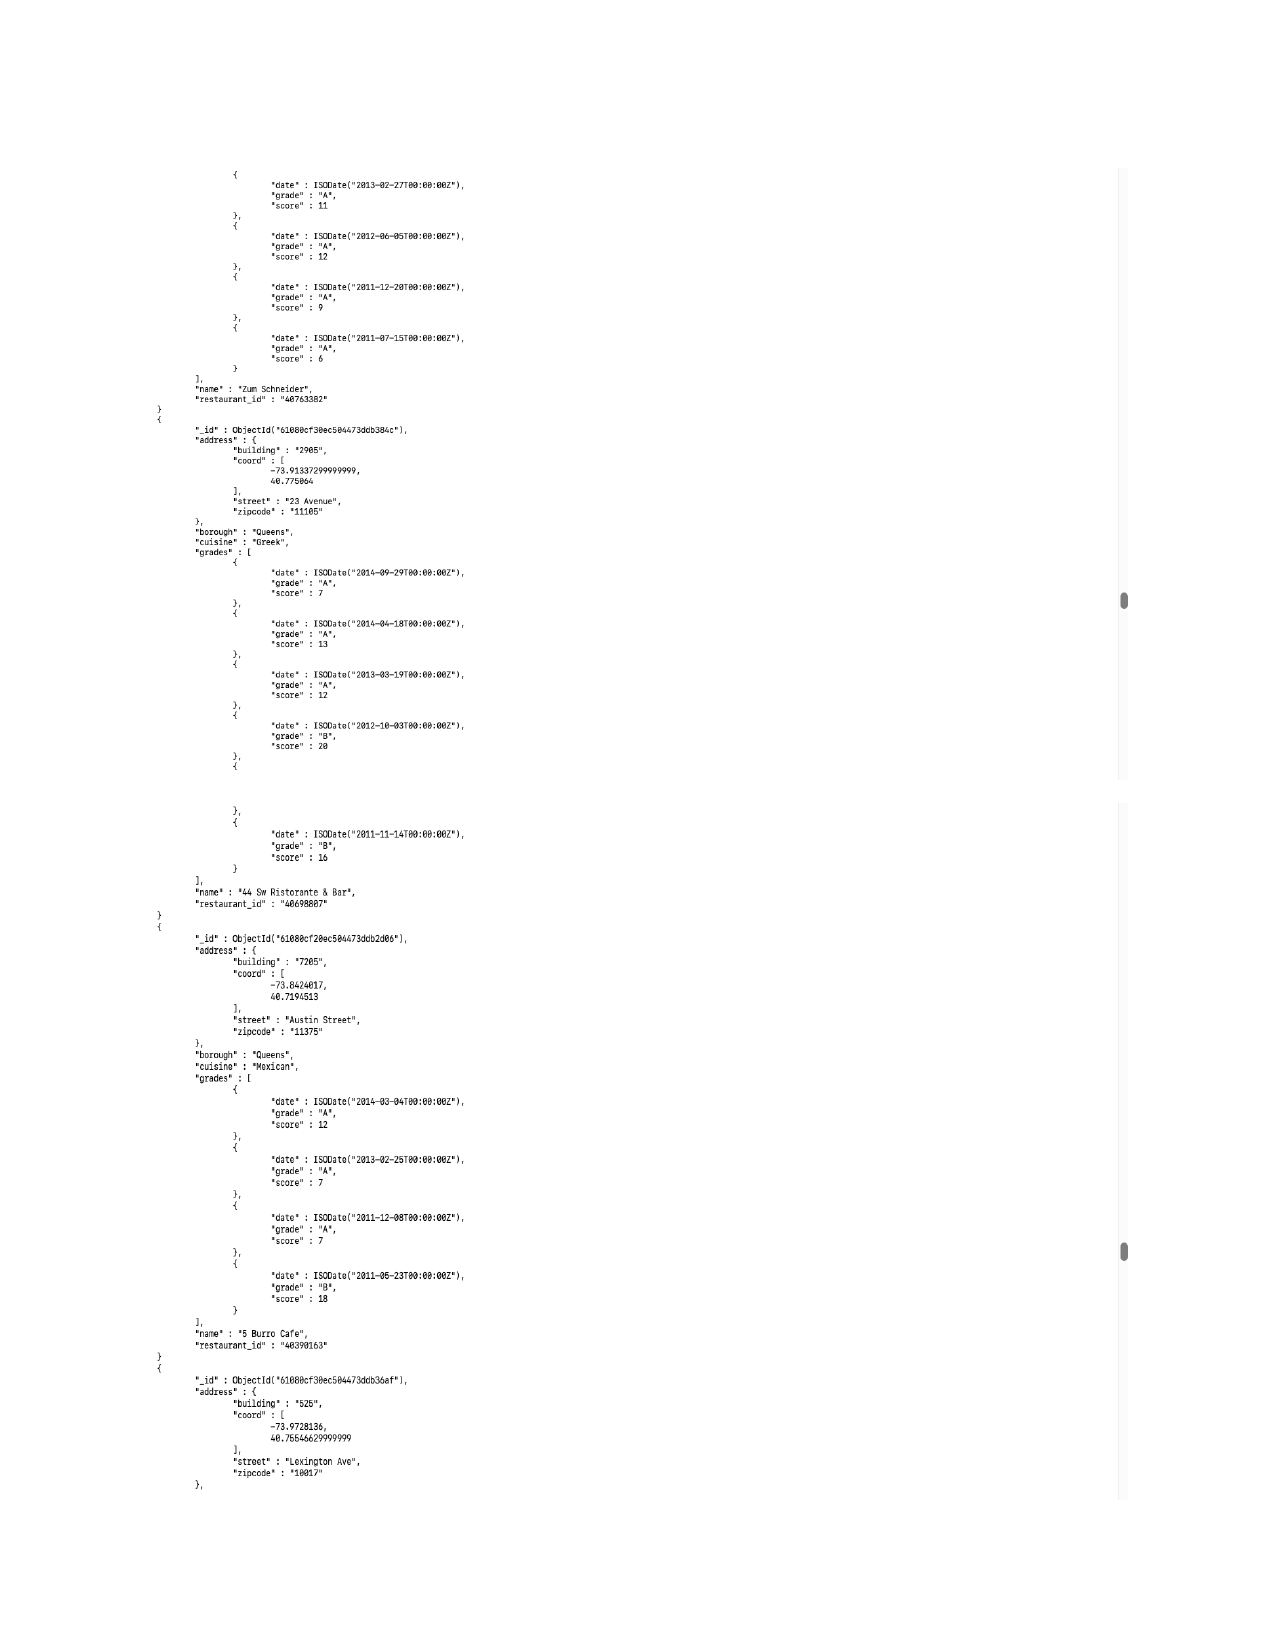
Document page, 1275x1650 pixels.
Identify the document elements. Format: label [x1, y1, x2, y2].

picture [153, 168, 1129, 780]
picture [153, 803, 1129, 1500]
